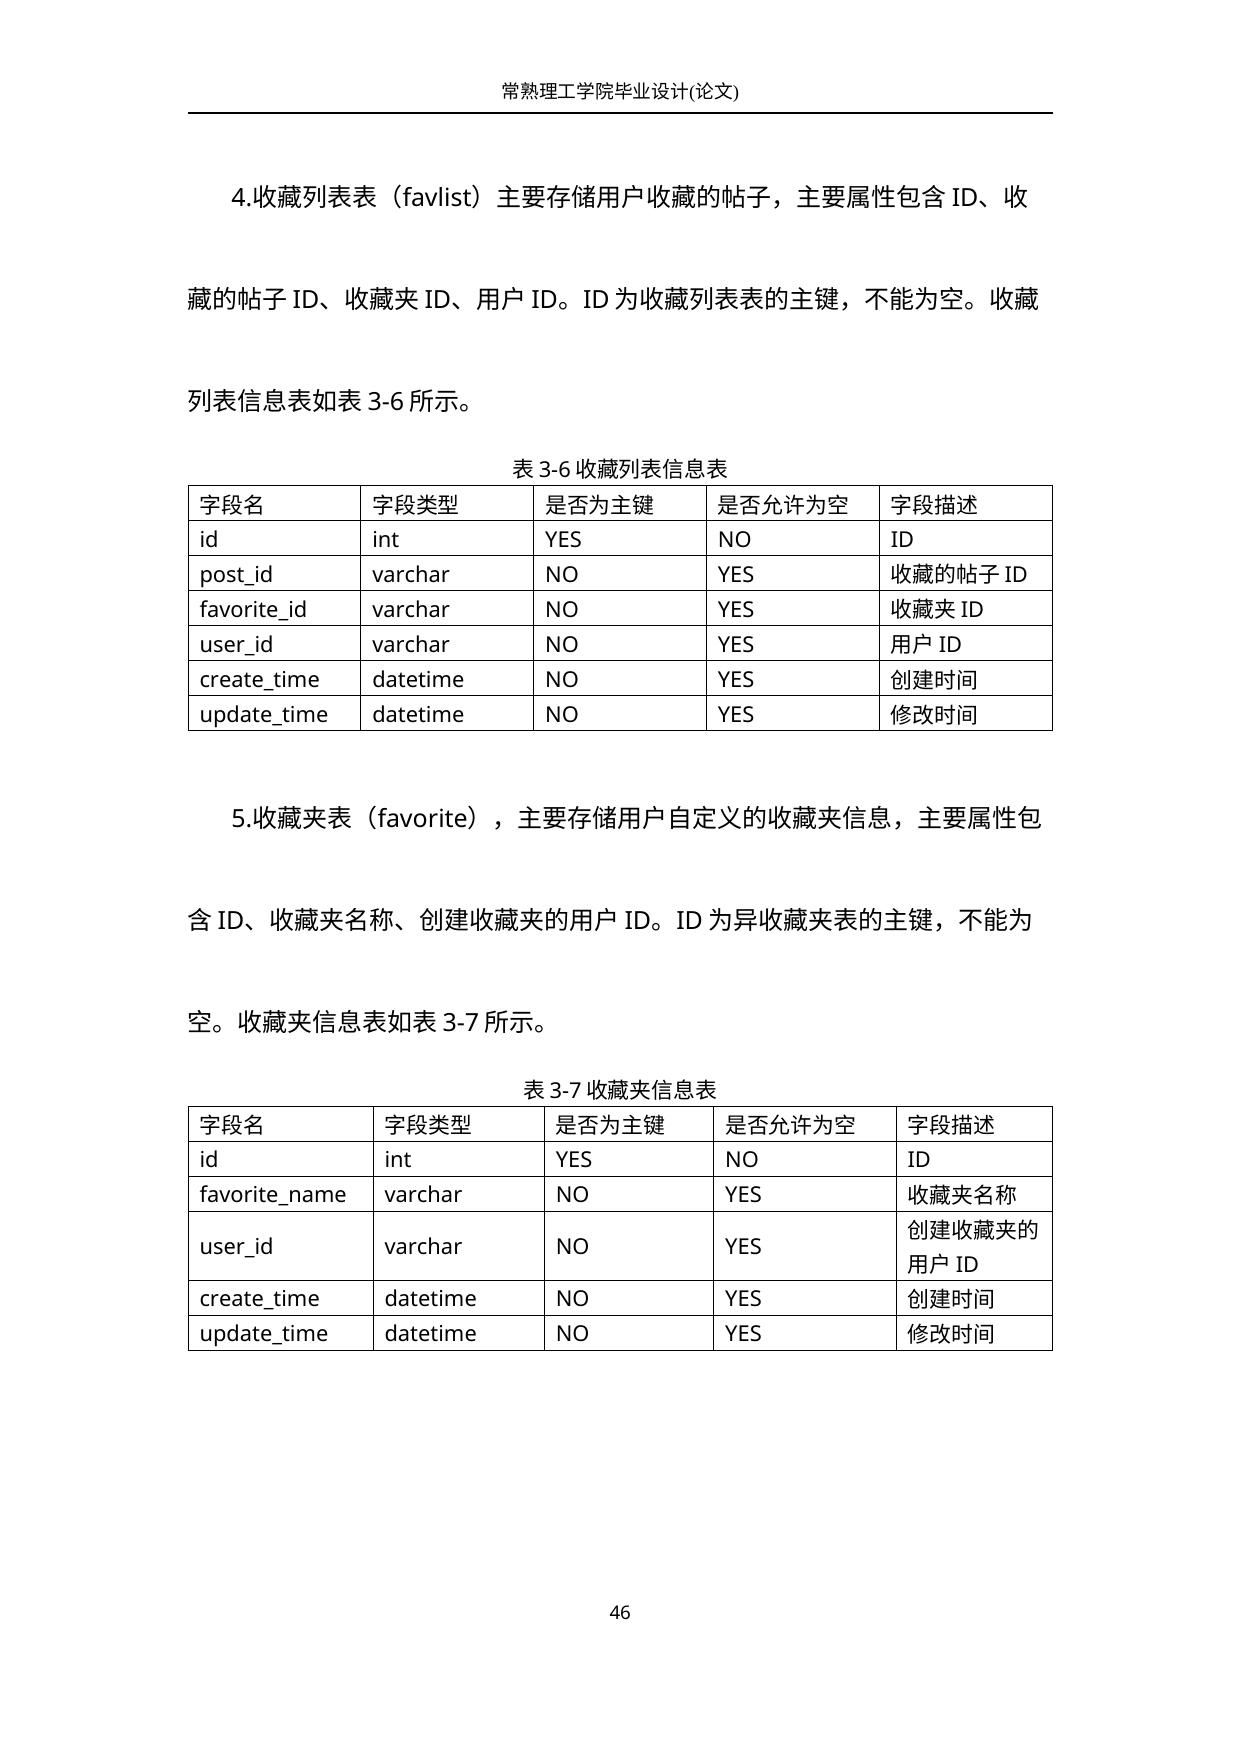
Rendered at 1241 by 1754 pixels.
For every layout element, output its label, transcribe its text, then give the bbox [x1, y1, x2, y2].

table_header 是否为主键 [545, 1107, 713, 1141]
table_cell NO [714, 1142, 896, 1176]
table_cell 创建时间 [880, 661, 1052, 695]
table_header 字段类型 [374, 1107, 544, 1141]
table_cell 修改时间 [880, 696, 1052, 730]
table_cell user_id [189, 1212, 373, 1280]
table_cell favorite_id [189, 591, 360, 625]
table_cell int [374, 1142, 544, 1176]
table_cell YES [714, 1316, 896, 1350]
table_cell NO [545, 1177, 713, 1211]
table_cell YES [714, 1281, 896, 1315]
table_cell YES [707, 696, 879, 730]
text 4.收藏列表表（favlist）主要存储用户收藏的帖子，主要属性包含ID、收藏的帖子ID、收藏夹ID、用户ID。ID为收藏列表表的主键，不能为空。收藏列表信息表如表3-6所示。 [187, 162, 1053, 433]
table_header 字段名 [189, 486, 360, 520]
table_cell YES [707, 591, 879, 625]
table_header 是否允许为空 [707, 486, 879, 520]
text 表3-7收藏夹信息表 [187, 1072, 1053, 1106]
table_cell 创建时间 [897, 1281, 1052, 1315]
text 表3-6收藏列表信息表 [187, 451, 1053, 485]
table_cell create_time [189, 661, 360, 695]
table_cell YES [707, 556, 879, 590]
table_cell NO [707, 521, 879, 555]
table_cell varchar [374, 1177, 544, 1211]
table_header 是否为主键 [534, 486, 706, 520]
table_cell ID [880, 521, 1052, 555]
table_cell NO [545, 1281, 713, 1315]
table_cell ID [897, 1142, 1052, 1176]
table_cell varchar [361, 591, 533, 625]
table_cell NO [534, 626, 706, 660]
table_cell YES [707, 626, 879, 660]
table_cell varchar [361, 626, 533, 660]
text 5.收藏夹表（favorite），主要存储用户自定义的收藏夹信息，主要属性包含ID、收藏夹名称、创建收藏夹的用户ID。ID为异收藏夹表的主键，不能为空。收藏夹信息表如表3-7所示。 [187, 782, 1053, 1054]
table_cell favorite_name [189, 1177, 373, 1211]
table_cell 创建收藏夹的用户ID [897, 1212, 1052, 1280]
table_cell datetime [374, 1316, 544, 1350]
table_cell NO [534, 661, 706, 695]
table_cell varchar [374, 1212, 544, 1280]
table_cell NO [534, 556, 706, 590]
table_cell datetime [361, 696, 533, 730]
table_cell NO [534, 696, 706, 730]
table_cell varchar [361, 556, 533, 590]
table_cell YES [707, 661, 879, 695]
table_cell 收藏夹ID [880, 591, 1052, 625]
table_cell int [361, 521, 533, 555]
table_header 字段名 [189, 1107, 373, 1141]
table_header 是否允许为空 [714, 1107, 896, 1141]
table_cell update_time [189, 696, 360, 730]
table_cell id [189, 1142, 373, 1176]
table_cell YES [545, 1142, 713, 1176]
table_cell user_id [189, 626, 360, 660]
table_cell 用户ID [880, 626, 1052, 660]
table_header 字段类型 [361, 486, 533, 520]
table_cell YES [534, 521, 706, 555]
table_cell NO [534, 591, 706, 625]
table_cell YES [714, 1212, 896, 1280]
table_cell create_time [189, 1281, 373, 1315]
table_cell 收藏夹名称 [897, 1177, 1052, 1211]
table_cell NO [545, 1316, 713, 1350]
table_cell 收藏的帖子ID [880, 556, 1052, 590]
table_cell id [189, 521, 360, 555]
table_header 字段描述 [880, 486, 1052, 520]
table_header 字段描述 [897, 1107, 1052, 1141]
table_cell datetime [361, 661, 533, 695]
table_cell update_time [189, 1316, 373, 1350]
table_cell NO [545, 1212, 713, 1280]
table_cell post_id [189, 556, 360, 590]
table_cell datetime [374, 1281, 544, 1315]
table_cell YES [714, 1177, 896, 1211]
table_cell 修改时间 [897, 1316, 1052, 1350]
